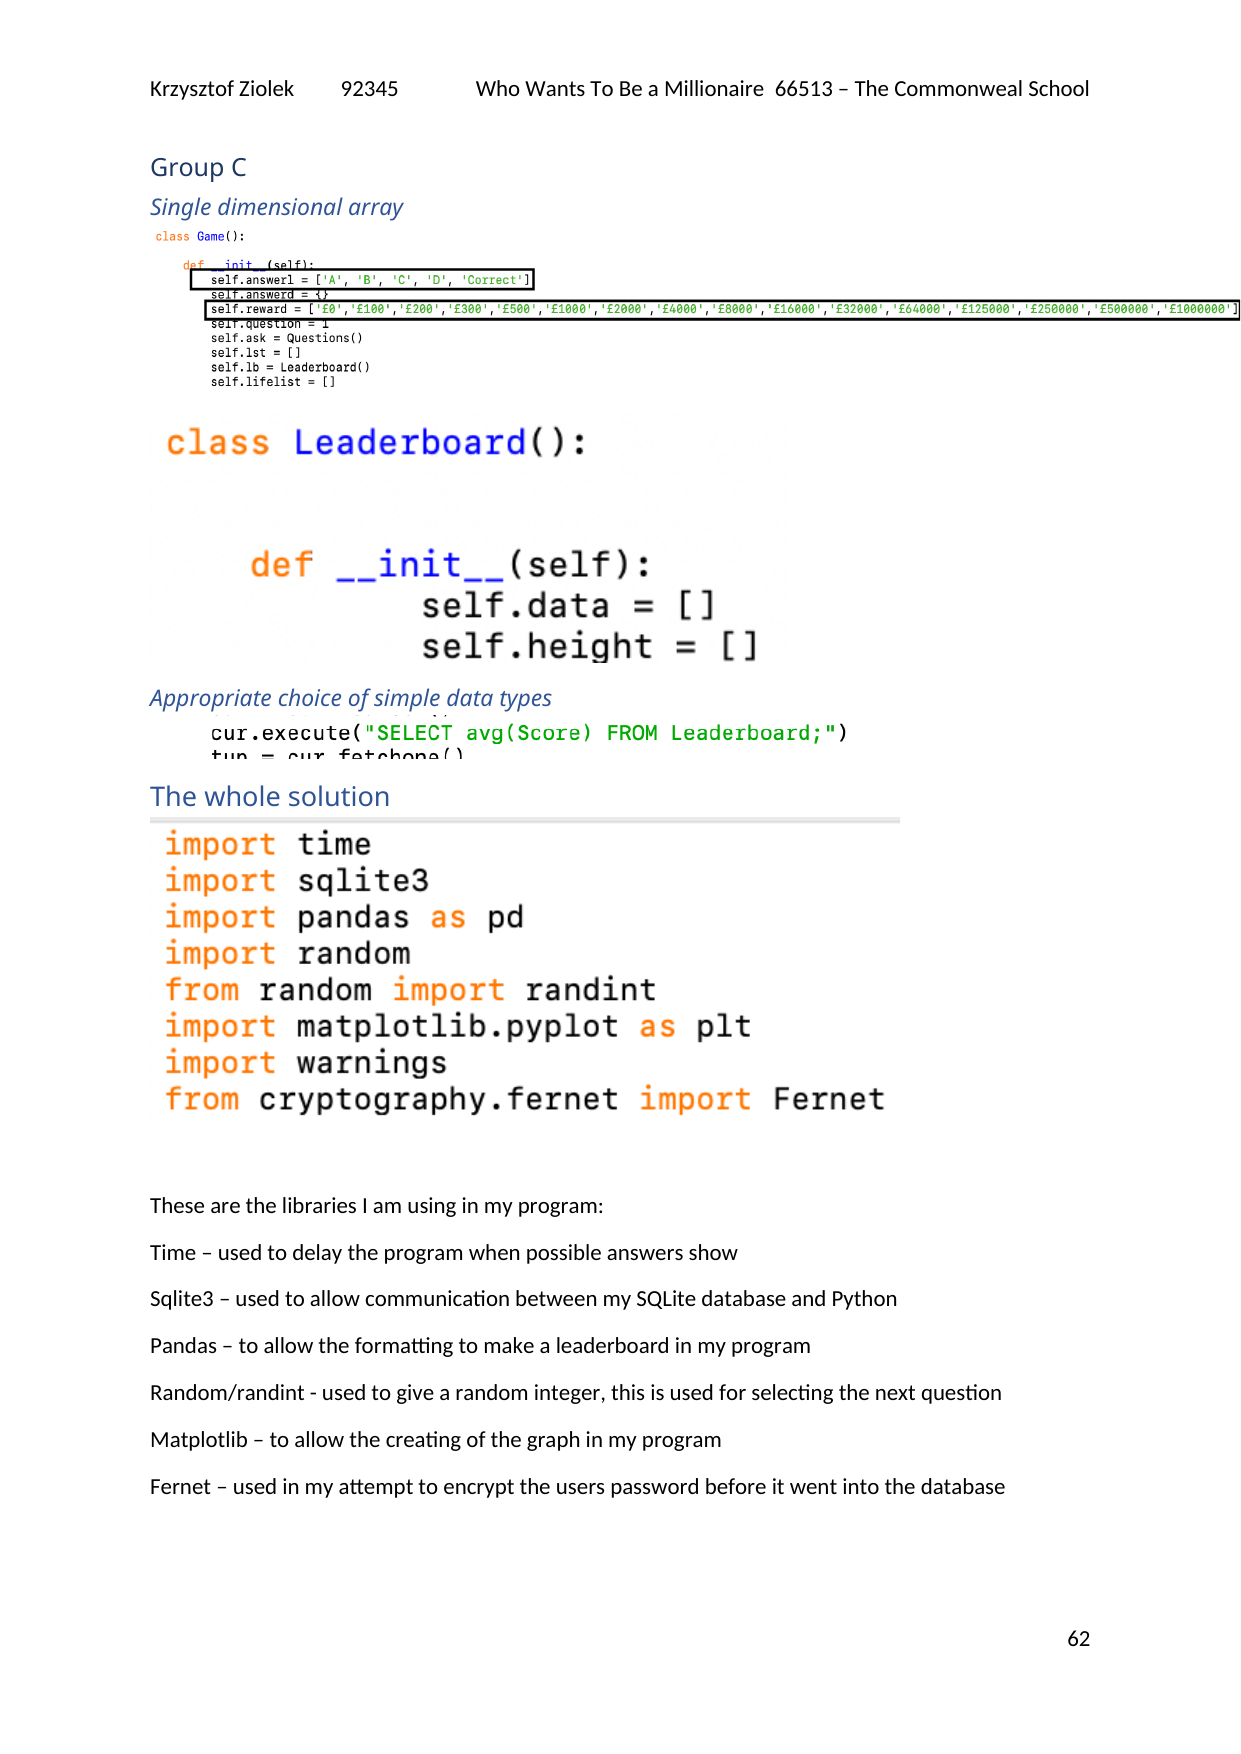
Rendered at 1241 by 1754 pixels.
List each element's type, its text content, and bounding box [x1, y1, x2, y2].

text Sqlite3 – used to allow communication between my SQLite database and Python [150, 1284, 1090, 1312]
text Random/randint - used to give a random integer, this is used for selecting the next question [150, 1378, 1090, 1406]
picture [150, 412, 788, 663]
subtitle Appropriate choice of simple data types [150, 682, 1090, 713]
text Time – used to delay the program when possible answers show [150, 1238, 1090, 1266]
text These are the libraries I am using in my program: [150, 1191, 1090, 1219]
picture [150, 224, 1241, 394]
subtitle The whole solution [150, 777, 1090, 814]
picture [150, 715, 1239, 759]
text Fernet – used in my attempt to encrypt the users password before it went into the database [150, 1472, 1090, 1500]
subtitle Group C [150, 150, 1090, 184]
picture [150, 817, 901, 1125]
text Pandas – to allow the formatting to make a leaderboard in my program [150, 1331, 1090, 1359]
text Matplotlib – to allow the creating of the graph in my program [150, 1425, 1090, 1453]
subtitle Single dimensional array [150, 191, 1090, 222]
